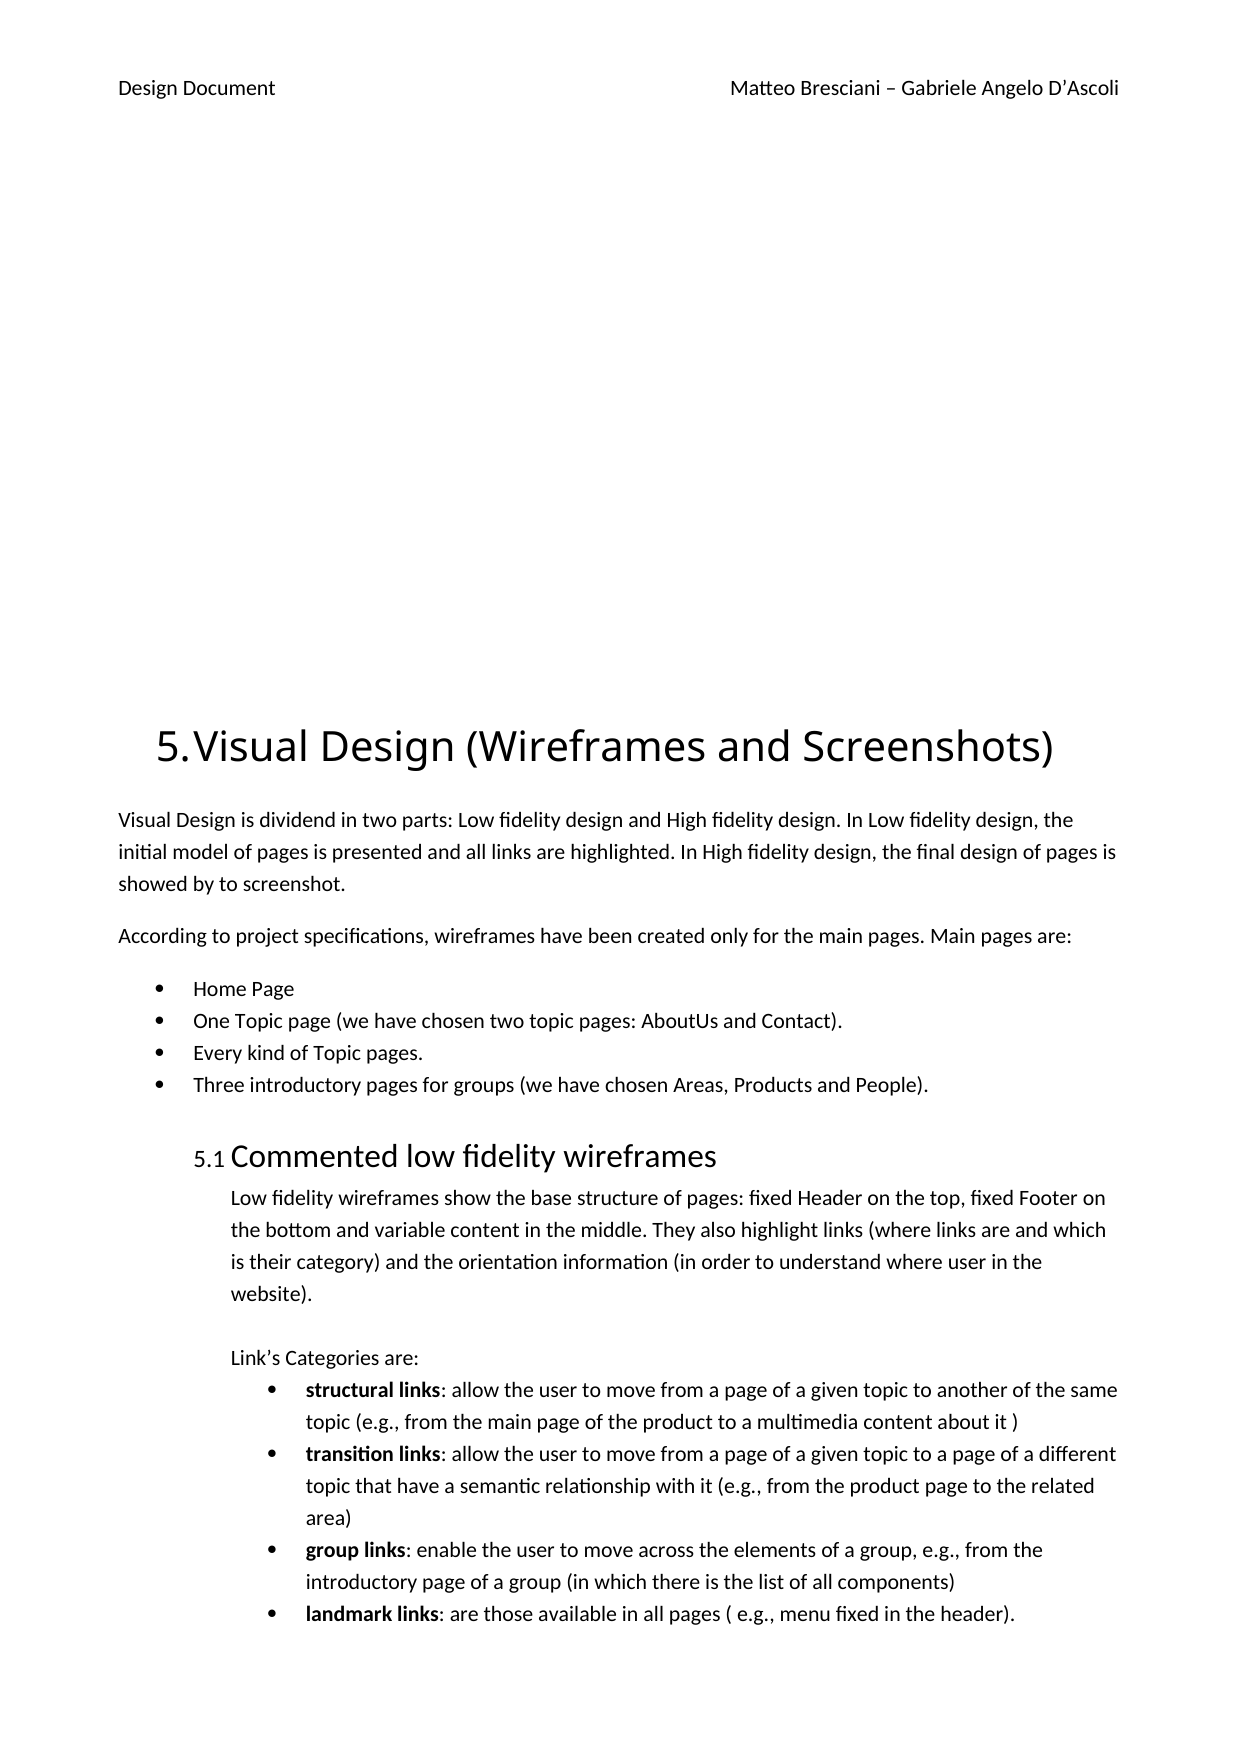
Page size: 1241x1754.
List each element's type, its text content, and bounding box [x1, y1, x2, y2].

text Visual Design is dividend in two parts: Low fidelity design and High fidelity design. In Low fidelity design, the initial model of pages is presented and all links are highlighted. In High fidelity design, the final design of pages is showed by to screenshot. [118, 806, 1122, 896]
list Every kind of Topic pages. [156, 1039, 1122, 1066]
list landmark links: are those available in all pages ( e.g., menu fixed in the header). [268, 1600, 1122, 1627]
list Commented low fidelity wireframes [193, 1135, 1122, 1176]
text According to project specifications, wireframes have been created only for the main pages. Main pages are: [118, 923, 1122, 949]
list Home Page [156, 975, 1122, 1002]
list group links: enable the user to move across the elements of a group, e.g., from the introductory page of a group (in which there is the list of all components) [268, 1536, 1122, 1594]
list structural links: allow the user to move from a page of a given topic to another of the same topic (e.g., from the main page of the product to a multimedia content about it ) [268, 1376, 1122, 1435]
list One Topic page (we have chosen two topic pages: AboutUs and Contact). [156, 1007, 1122, 1034]
list transition links: allow the user to move from a page of a given topic to a page of a different topic that have a semantic relationship with it (e.g., from the product page to the related area) [268, 1440, 1122, 1531]
list Low fidelity wireframes show the base structure of pages: fixed Header on the top, fixed Footer on the bottom and variable content in the middle. They also highlight links (where links are and which is their category) and the orientation information (in order to understand where user in the website). [231, 1184, 1122, 1307]
list Link’s Categories are: [231, 1344, 1122, 1371]
list Visual Design (Wireframes and Screenshots) [156, 717, 1122, 774]
list Three introductory pages for groups (we have chosen Areas, Products and People). [156, 1071, 1122, 1098]
